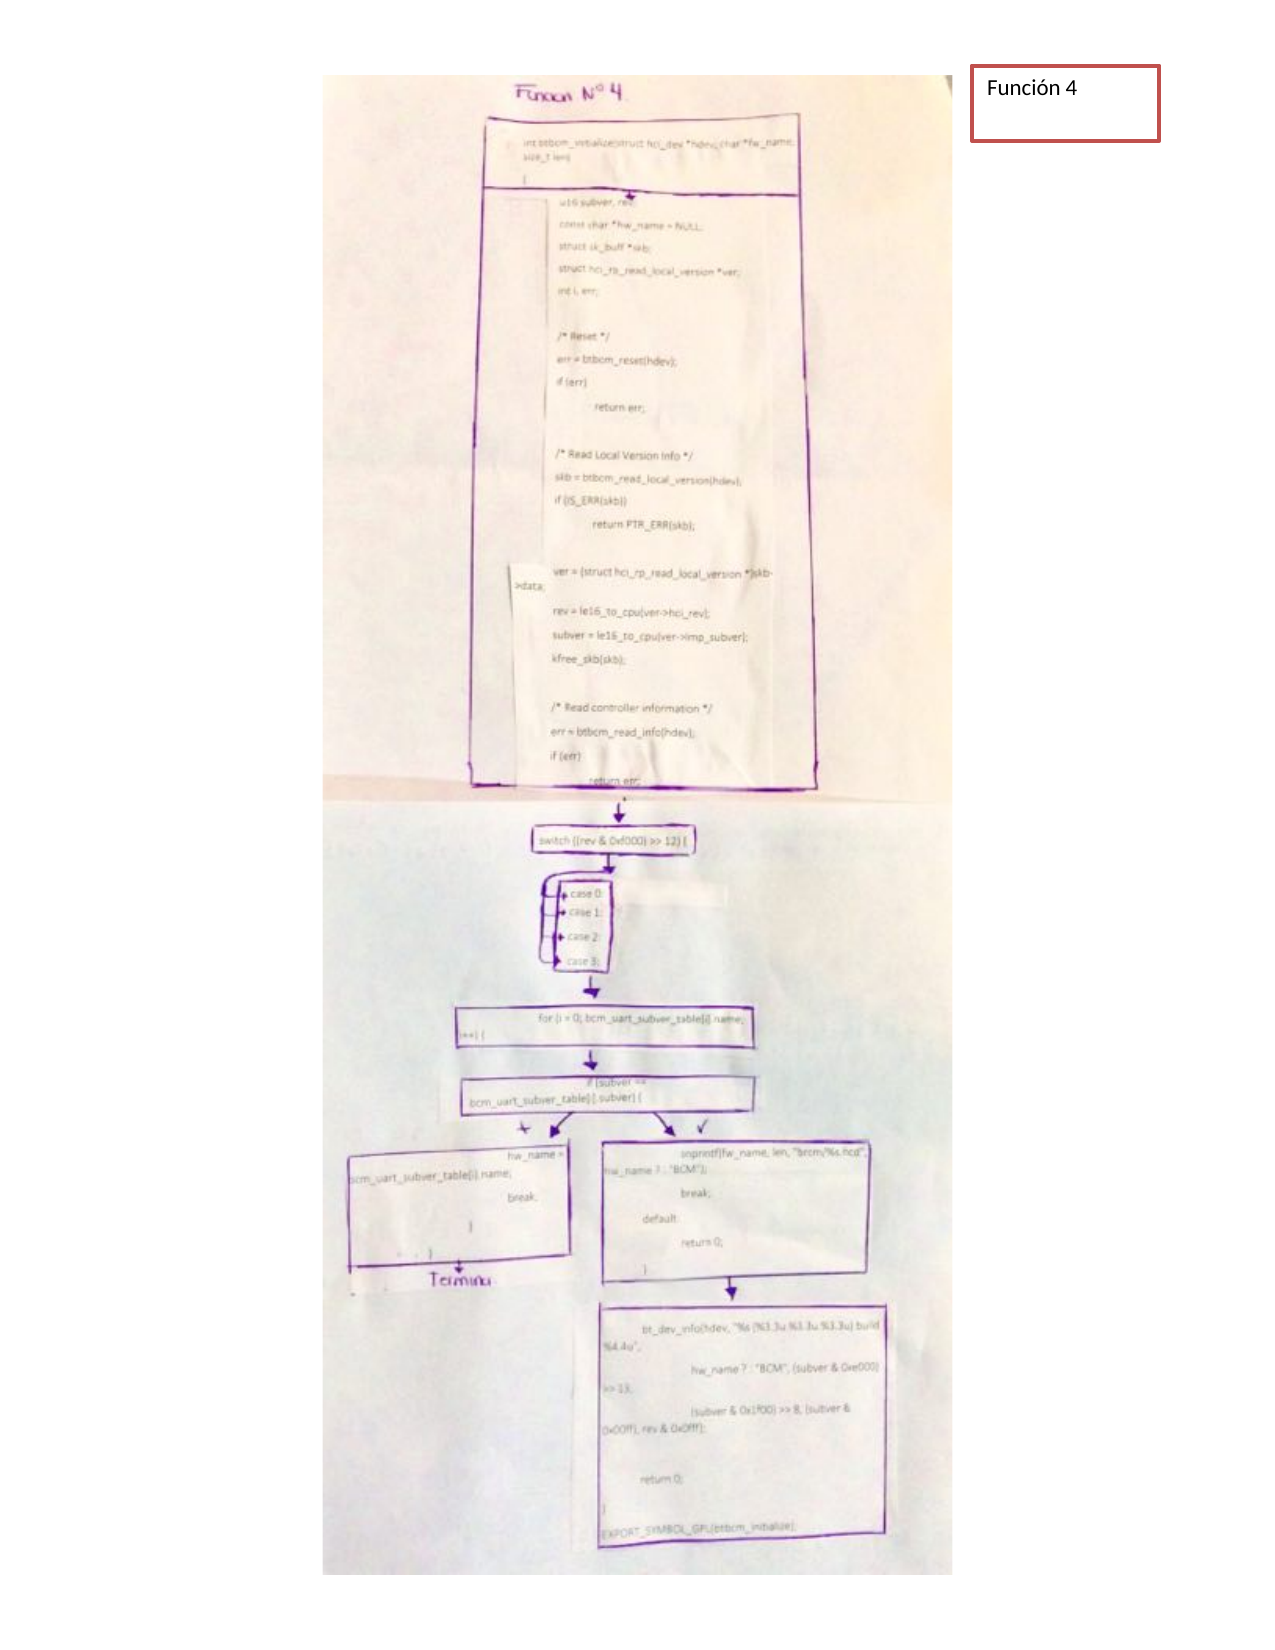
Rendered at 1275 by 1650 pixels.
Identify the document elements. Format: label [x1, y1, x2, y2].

picture [322, 75, 953, 1575]
